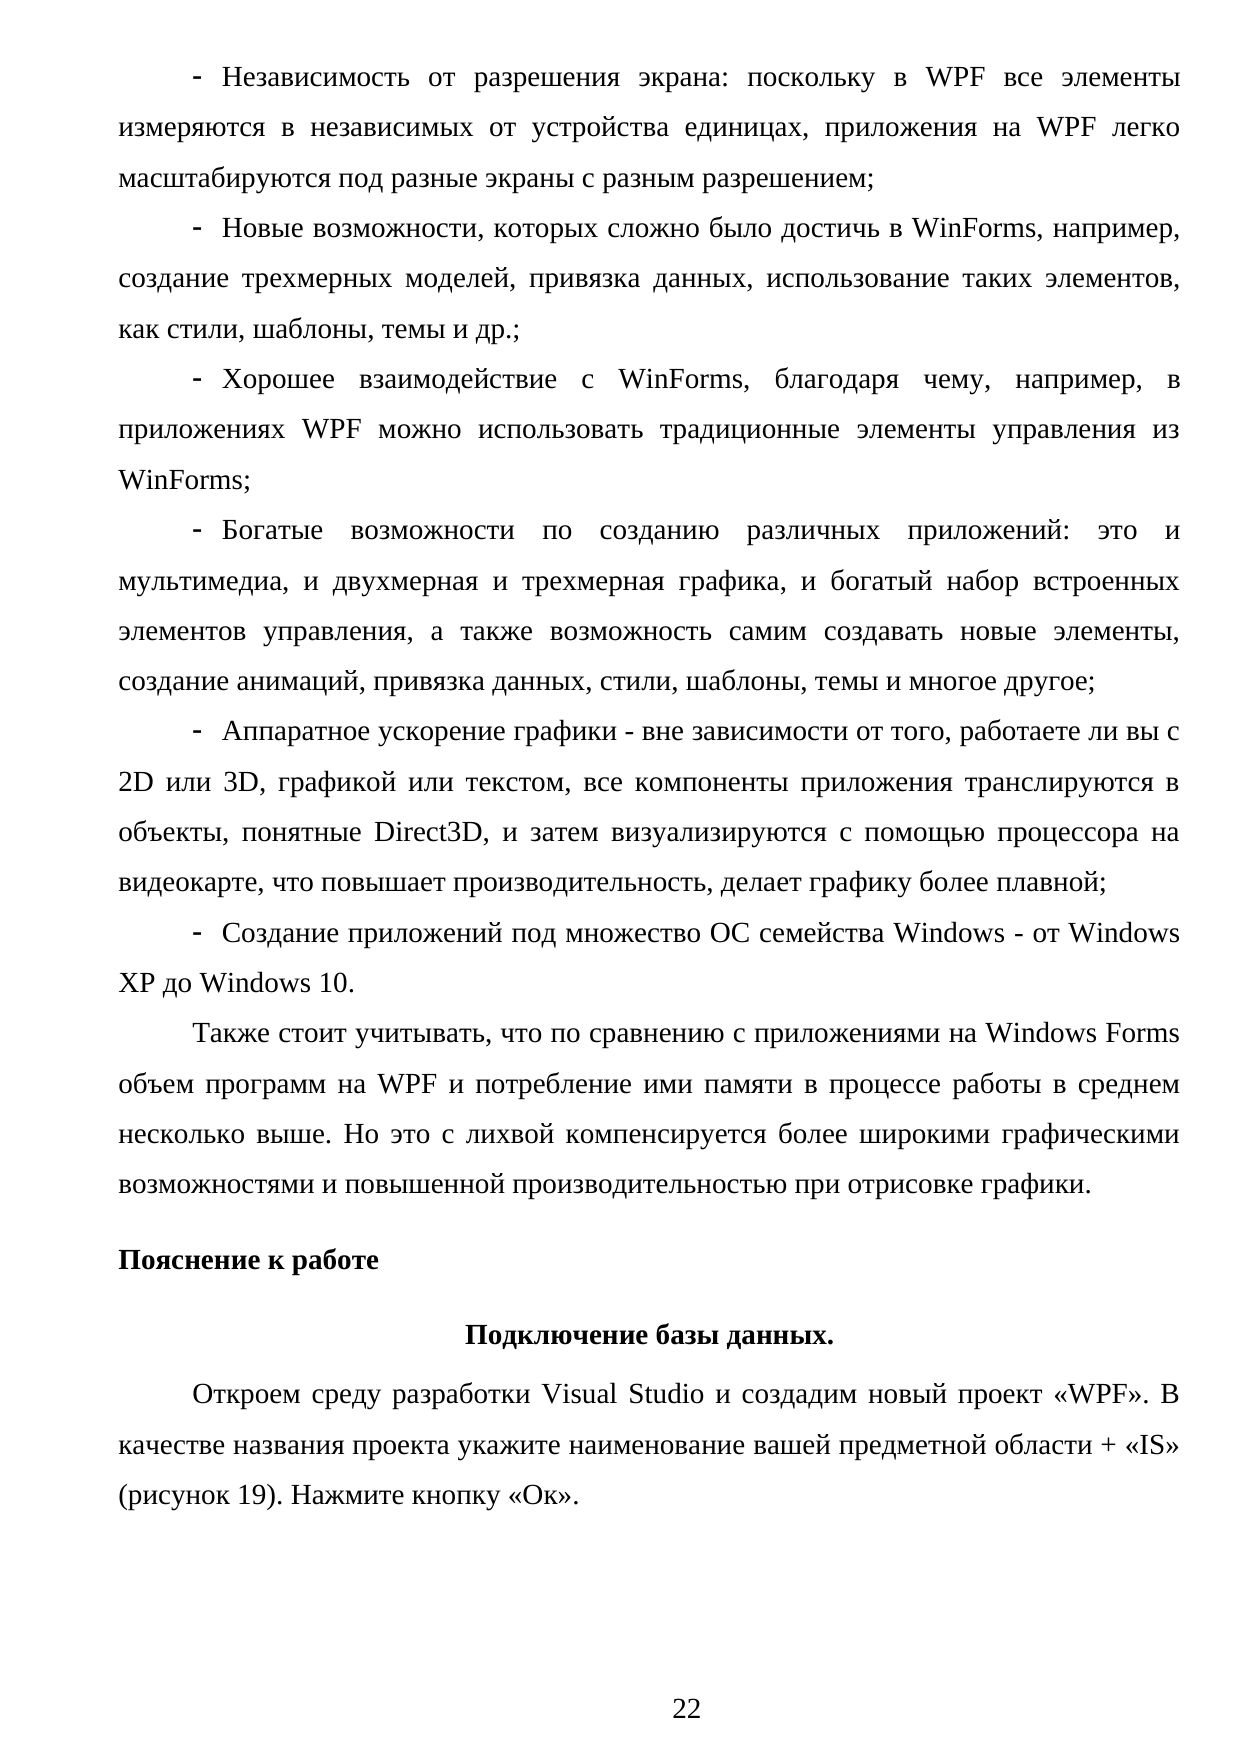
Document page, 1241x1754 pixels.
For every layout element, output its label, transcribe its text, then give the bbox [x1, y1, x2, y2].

text Откроем среду разработки Visual Studio и создадим новый проект «WPF». В качестве названия проекта укажите наименование вашей предметной области + «IS» (рисунок 19). Нажмите кнопку «Ок». [118, 1377, 1181, 1511]
list Богатые возможности по созданию различных приложений: это и мультимедиа, и двухмерная и трехмерная графика, и богатый набор встроенных элементов управления, а также возможность самим создавать новые элементы, создание анимаций, привязка данных, стили, шаблоны, темы и многое другое; [118, 512, 1181, 697]
list Создание приложений под множество ОС семейства Windows - от Windows XP до Windows 10. [118, 915, 1181, 999]
text Подключение базы данных. [118, 1317, 1181, 1351]
list Независимость от разрешения экрана: поскольку в WPF все элементы измеряются в независимых от устройства единицах, приложения на WPF легко масштабируются под разные экраны с разным разрешением; [118, 59, 1181, 193]
list Аппаратное ускорение графики - вне зависимости от того, работаете ли вы с 2D или 3D, графикой или текстом, все компоненты приложения транслируются в объекты, понятные Direct3D, и затем визуализируются с помощью процессора на видеокарте, что повышает производительность, делает графику более плавной; [118, 713, 1181, 898]
list Хорошее взаимодействие с WinForms, благодаря чему, например, в приложениях WPF можно использовать традиционные элементы управления из WinForms; [118, 361, 1181, 495]
text Также стоит учитывать, что по сравнению с приложениями на Windows Forms объем программ на WPF и потребление ими памяти в процессе работы в среднем несколько выше. Но это с лихвой компенсируется более широкими графическими возможностями и повышенной производительностью при отрисовке графики. [118, 1016, 1181, 1200]
text Пояснение к работе [118, 1242, 1181, 1275]
list Новые возможности, которых сложно было достичь в WinForms, например, создание трехмерных моделей, привязка данных, использование таких элементов, как стили, шаблоны, темы и др.; [118, 210, 1181, 344]
